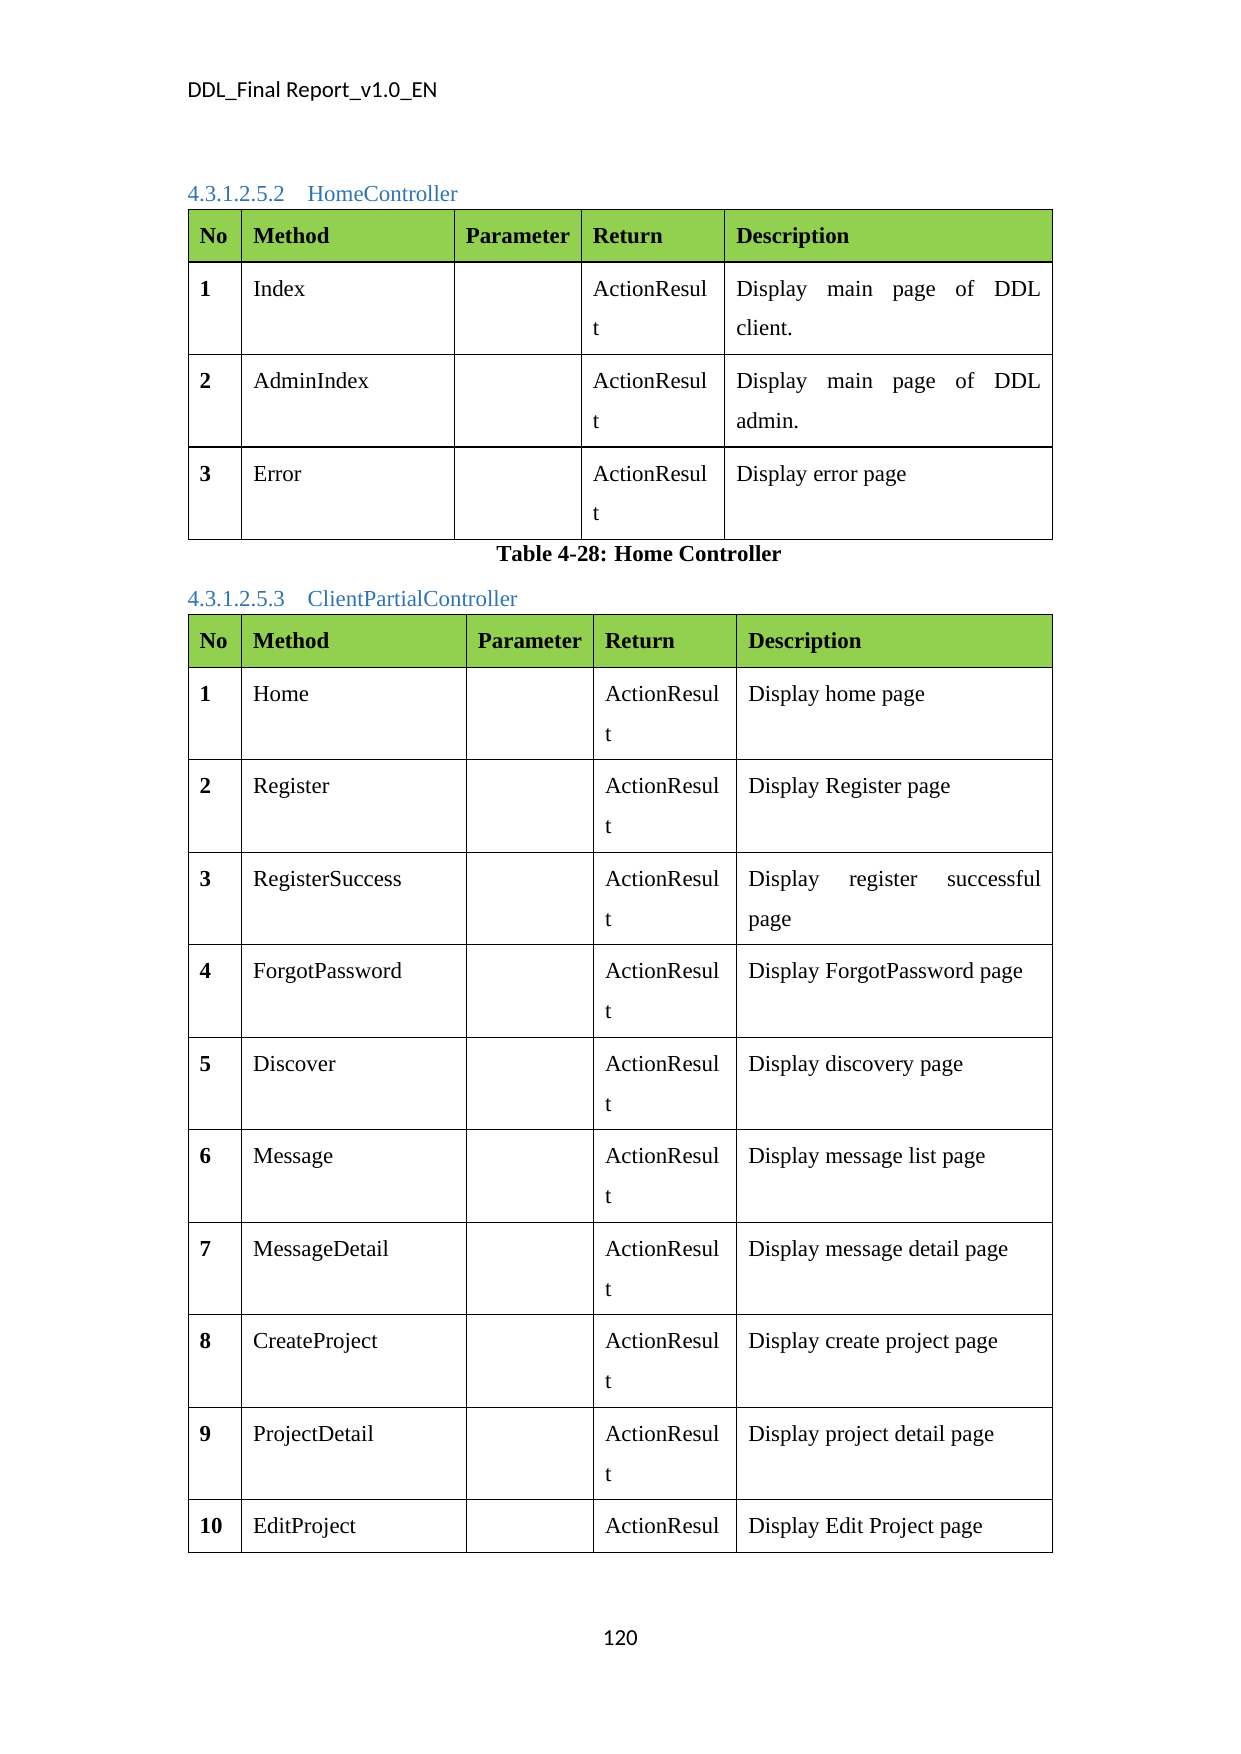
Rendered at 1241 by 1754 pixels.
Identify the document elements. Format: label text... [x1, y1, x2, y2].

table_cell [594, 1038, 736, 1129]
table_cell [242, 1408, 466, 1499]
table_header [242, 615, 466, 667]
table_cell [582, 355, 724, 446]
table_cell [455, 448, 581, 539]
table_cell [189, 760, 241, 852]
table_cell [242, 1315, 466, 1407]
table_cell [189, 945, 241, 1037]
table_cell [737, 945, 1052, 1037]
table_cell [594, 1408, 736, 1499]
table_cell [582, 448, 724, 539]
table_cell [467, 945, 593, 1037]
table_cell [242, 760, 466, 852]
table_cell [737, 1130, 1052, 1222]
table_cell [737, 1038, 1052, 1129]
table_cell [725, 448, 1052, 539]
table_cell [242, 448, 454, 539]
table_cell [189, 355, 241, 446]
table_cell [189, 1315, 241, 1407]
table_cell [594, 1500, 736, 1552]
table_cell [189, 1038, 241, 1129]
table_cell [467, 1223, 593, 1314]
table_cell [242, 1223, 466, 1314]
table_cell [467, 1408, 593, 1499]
subtitle HomeController [187, 180, 1053, 206]
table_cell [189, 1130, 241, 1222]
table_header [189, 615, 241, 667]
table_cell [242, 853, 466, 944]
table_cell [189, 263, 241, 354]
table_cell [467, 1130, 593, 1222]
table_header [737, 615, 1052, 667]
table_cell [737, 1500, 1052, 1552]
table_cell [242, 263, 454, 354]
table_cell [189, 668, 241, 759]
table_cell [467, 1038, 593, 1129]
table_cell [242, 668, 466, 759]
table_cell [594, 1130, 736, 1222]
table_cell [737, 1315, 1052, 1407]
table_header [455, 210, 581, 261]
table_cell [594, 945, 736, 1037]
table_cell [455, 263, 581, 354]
text Home Controller [225, 540, 1053, 566]
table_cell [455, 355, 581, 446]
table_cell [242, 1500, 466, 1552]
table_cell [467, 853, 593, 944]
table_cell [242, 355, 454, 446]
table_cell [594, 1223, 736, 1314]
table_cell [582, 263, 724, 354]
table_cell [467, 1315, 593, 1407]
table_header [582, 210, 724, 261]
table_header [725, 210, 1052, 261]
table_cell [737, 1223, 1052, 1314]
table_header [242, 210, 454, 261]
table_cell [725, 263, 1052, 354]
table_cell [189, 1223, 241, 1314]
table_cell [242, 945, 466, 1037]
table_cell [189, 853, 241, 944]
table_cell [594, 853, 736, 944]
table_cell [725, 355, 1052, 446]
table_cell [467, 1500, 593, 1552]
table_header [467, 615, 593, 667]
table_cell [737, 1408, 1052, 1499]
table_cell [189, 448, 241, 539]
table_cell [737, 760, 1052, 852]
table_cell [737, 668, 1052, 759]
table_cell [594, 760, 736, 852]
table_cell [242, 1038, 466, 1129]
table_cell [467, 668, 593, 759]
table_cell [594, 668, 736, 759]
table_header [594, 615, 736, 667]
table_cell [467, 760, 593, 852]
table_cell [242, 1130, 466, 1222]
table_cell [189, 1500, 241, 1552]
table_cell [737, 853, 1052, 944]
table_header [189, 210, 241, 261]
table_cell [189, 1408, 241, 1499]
subtitle ClientPartialController [187, 585, 1053, 611]
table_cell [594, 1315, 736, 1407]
